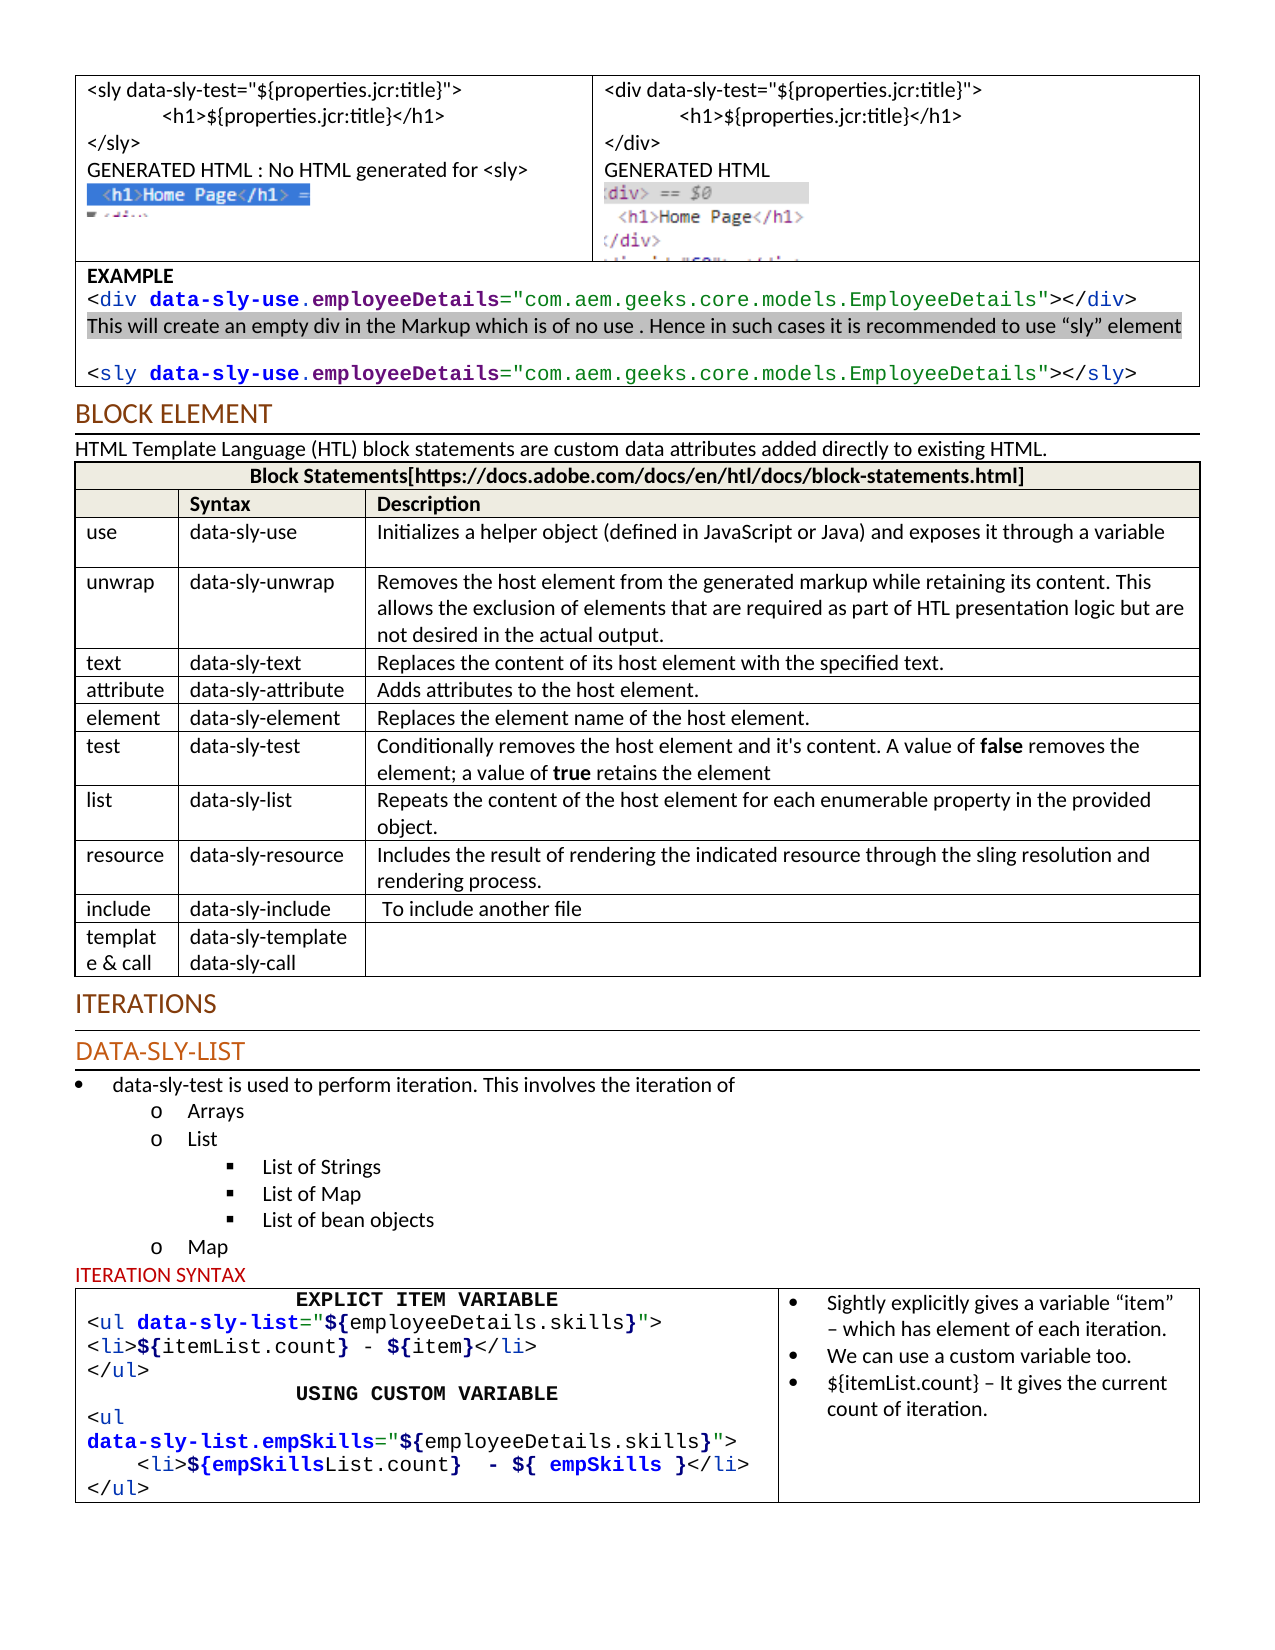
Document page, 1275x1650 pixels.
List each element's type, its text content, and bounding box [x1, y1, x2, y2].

table_cell Replaces the content of its host element with the specified text. [366, 649, 1199, 676]
table_cell [366, 923, 1199, 976]
table_cell text [76, 649, 178, 676]
table_cell Description [366, 490, 1199, 517]
table_cell Replaces the element name of the host element. [366, 704, 1199, 731]
list List of Map [225, 1180, 1200, 1207]
table_cell Removes the host element from the generated markup while retaining its content. This allows the exclusion of elements that are required as part of HTL presentation logic but are not desired in the actual output. [366, 568, 1199, 648]
subtitle BLOCK ELEMENT [75, 396, 1200, 433]
table_cell EXAMPLE <div data-sly-use.employeeDetails="com.aem.geeks.core.models.EmployeeDetails"></div> This will create an empty div in the Markup which is of no use . Hence in such cases it is recommended to use “sly” element <sly data-sly-use.employeeDetails="com.aem.geeks.core.models.EmployeeDetails"></sly> [76, 262, 1199, 386]
picture [604, 182, 809, 261]
list data-sly-test is used to perform iteration. This involves the iteration of [75, 1071, 1200, 1098]
table_cell template & call [76, 923, 178, 976]
table_cell To include another file [366, 895, 1199, 922]
table_cell data-sly-list [179, 786, 365, 840]
subtitle DATA-SLY-LIST [75, 1031, 1200, 1069]
picture [86, 182, 311, 217]
table_cell [76, 490, 178, 517]
table_cell attribute [76, 677, 178, 703]
table_cell data-sly-unwrap [179, 568, 365, 648]
table_cell Repeats the content of the host element for each enumerable property in the provided object. [366, 786, 1199, 840]
table_cell Adds attributes to the host element. [366, 677, 1199, 703]
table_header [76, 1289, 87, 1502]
table_cell data-sly-test [179, 732, 365, 785]
list List of bean objects [225, 1207, 1200, 1233]
list Map [150, 1233, 1200, 1261]
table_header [76, 76, 592, 261]
table_header Sightly explicitly gives a variable “item” – which has element of each iteration. We can use a custom variable too. ${itemList.count} – It gives the current count of iteration. [779, 1289, 1199, 1502]
table_cell Includes the result of rendering the indicated resource through the sling resolution and rendering process. [366, 841, 1199, 894]
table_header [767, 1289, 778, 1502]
table_cell include [76, 895, 178, 922]
list Arrays [150, 1098, 1200, 1125]
table_cell data-sly-text [179, 649, 365, 676]
text HTML Template Language (HTL) block statements are custom data attributes added directly to existing HTML. [75, 435, 1200, 461]
table_cell data-sly-element [179, 704, 365, 731]
list List of Strings [225, 1153, 1200, 1180]
text ITERATION SYNTAX [75, 1261, 1200, 1288]
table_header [593, 76, 1199, 261]
table_cell Syntax [179, 490, 365, 517]
table_cell Initializes a helper object (defined in JavaScript or Java) and exposes it through a variable [366, 518, 1199, 567]
table_cell Conditionally removes the host element and it's content. A value of false removes the element; a value of true retains the element [366, 732, 1199, 785]
table_cell data-sly-use [179, 518, 365, 567]
table_cell data-sly-include [179, 895, 365, 922]
table_cell data-sly-resource [179, 841, 365, 894]
table_header Block Statements[https://docs.adobe.com/docs/en/htl/docs/block-statements.html] [76, 463, 1199, 489]
list List [150, 1125, 1200, 1153]
table_cell data-sly-attribute [179, 677, 365, 703]
table_cell unwrap [76, 568, 178, 648]
table_cell use [76, 518, 178, 567]
subtitle ITERATIONS [75, 986, 1200, 1021]
table_cell data-sly-template data-sly-call [179, 923, 365, 976]
table_cell list [76, 786, 178, 840]
table_cell resource [76, 841, 178, 894]
table_cell element [76, 704, 178, 731]
table_cell test [76, 732, 178, 785]
